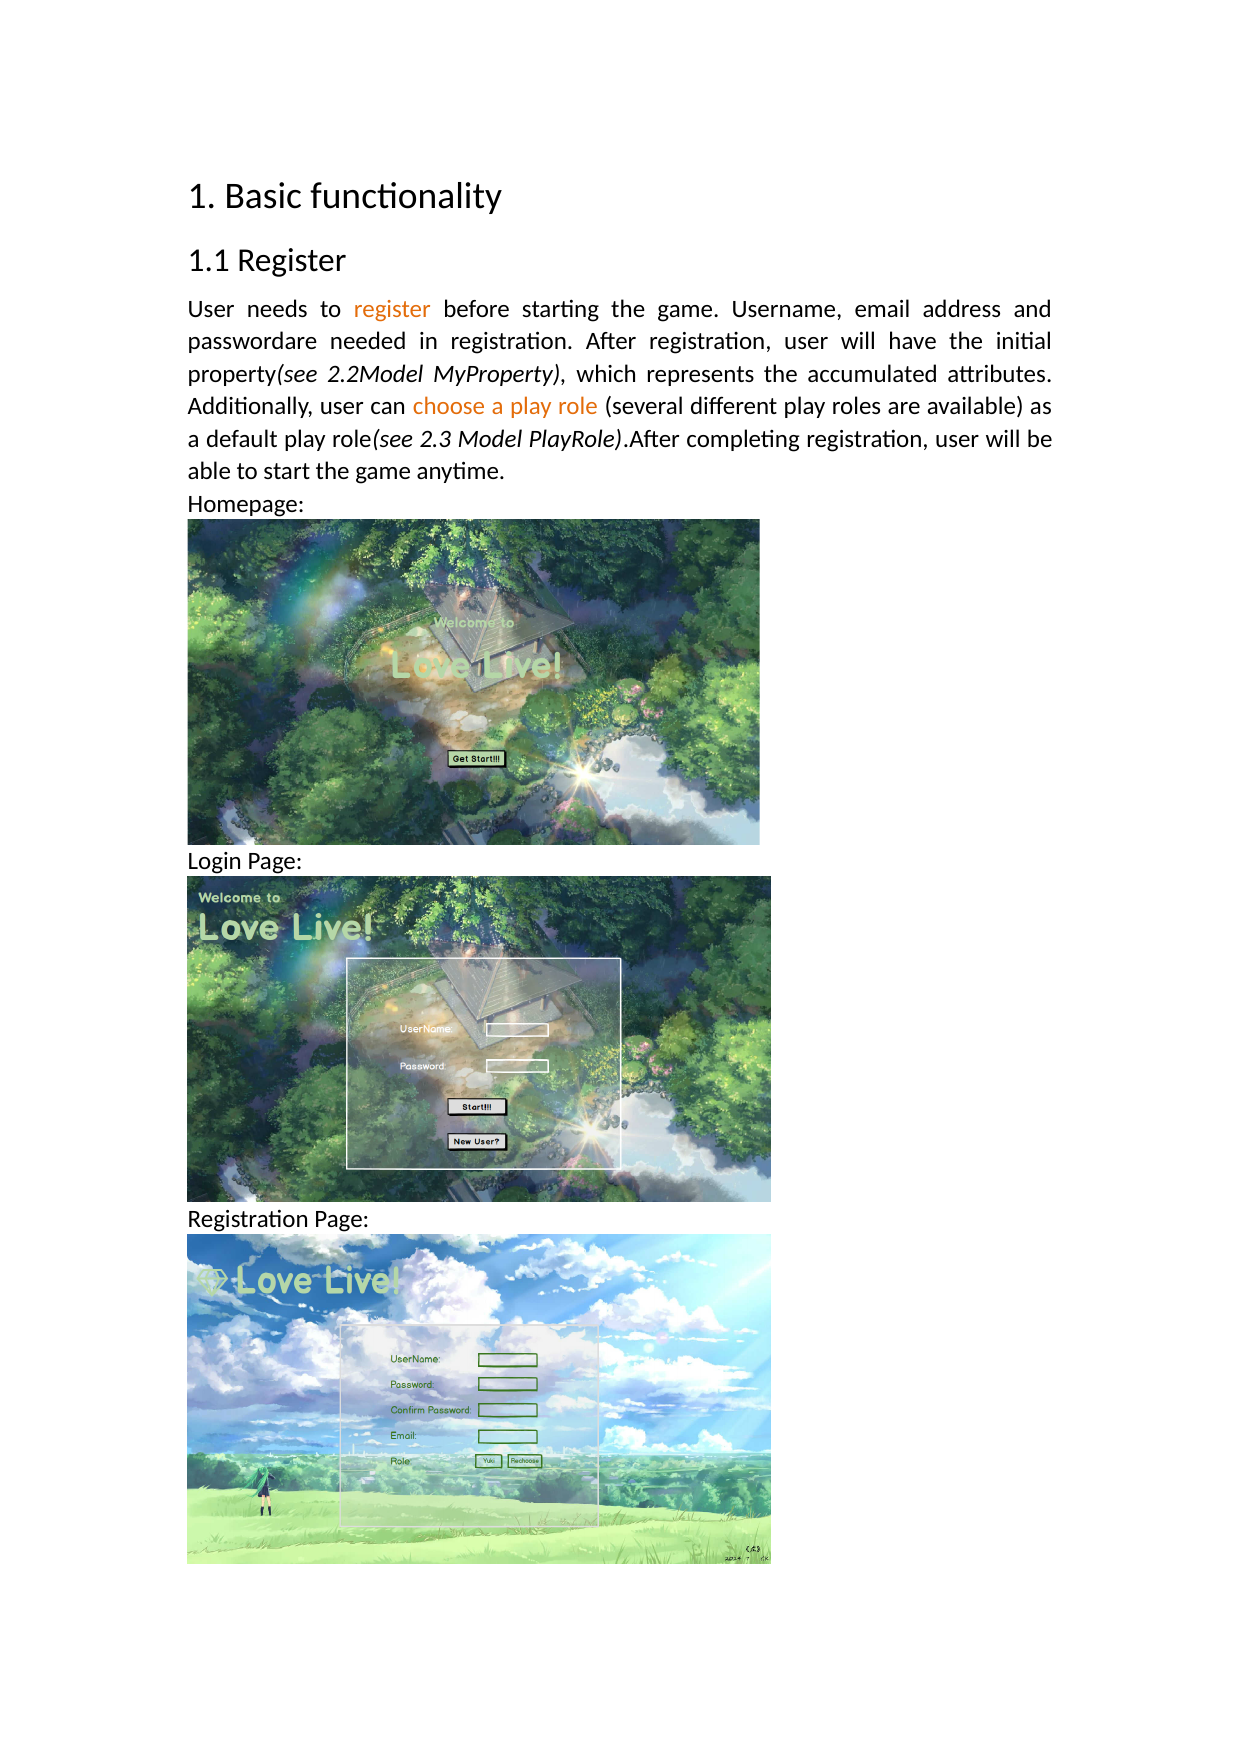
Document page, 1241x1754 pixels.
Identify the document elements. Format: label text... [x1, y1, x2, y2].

text Homepage: [187, 487, 1053, 519]
picture [187, 876, 771, 1202]
text Registration Page: [187, 1202, 1053, 1234]
text 1. Basic functionality [187, 162, 1053, 227]
text 1.1 Register [187, 227, 1053, 292]
picture [187, 519, 760, 845]
text Login Page: [187, 844, 1053, 877]
picture [187, 1234, 771, 1564]
text User needs to register before starting the game. Username, email address and passwordare needed in registration. After registration, user will have the initial property(see 2.2Model MyProperty), which represents the accumulated attributes. Additionally, user can choose a play role (several different play roles are available) as a default play role(see 2.3 Model PlayRole).After completing registration, user will be able to start the game anytime. [187, 292, 1053, 487]
